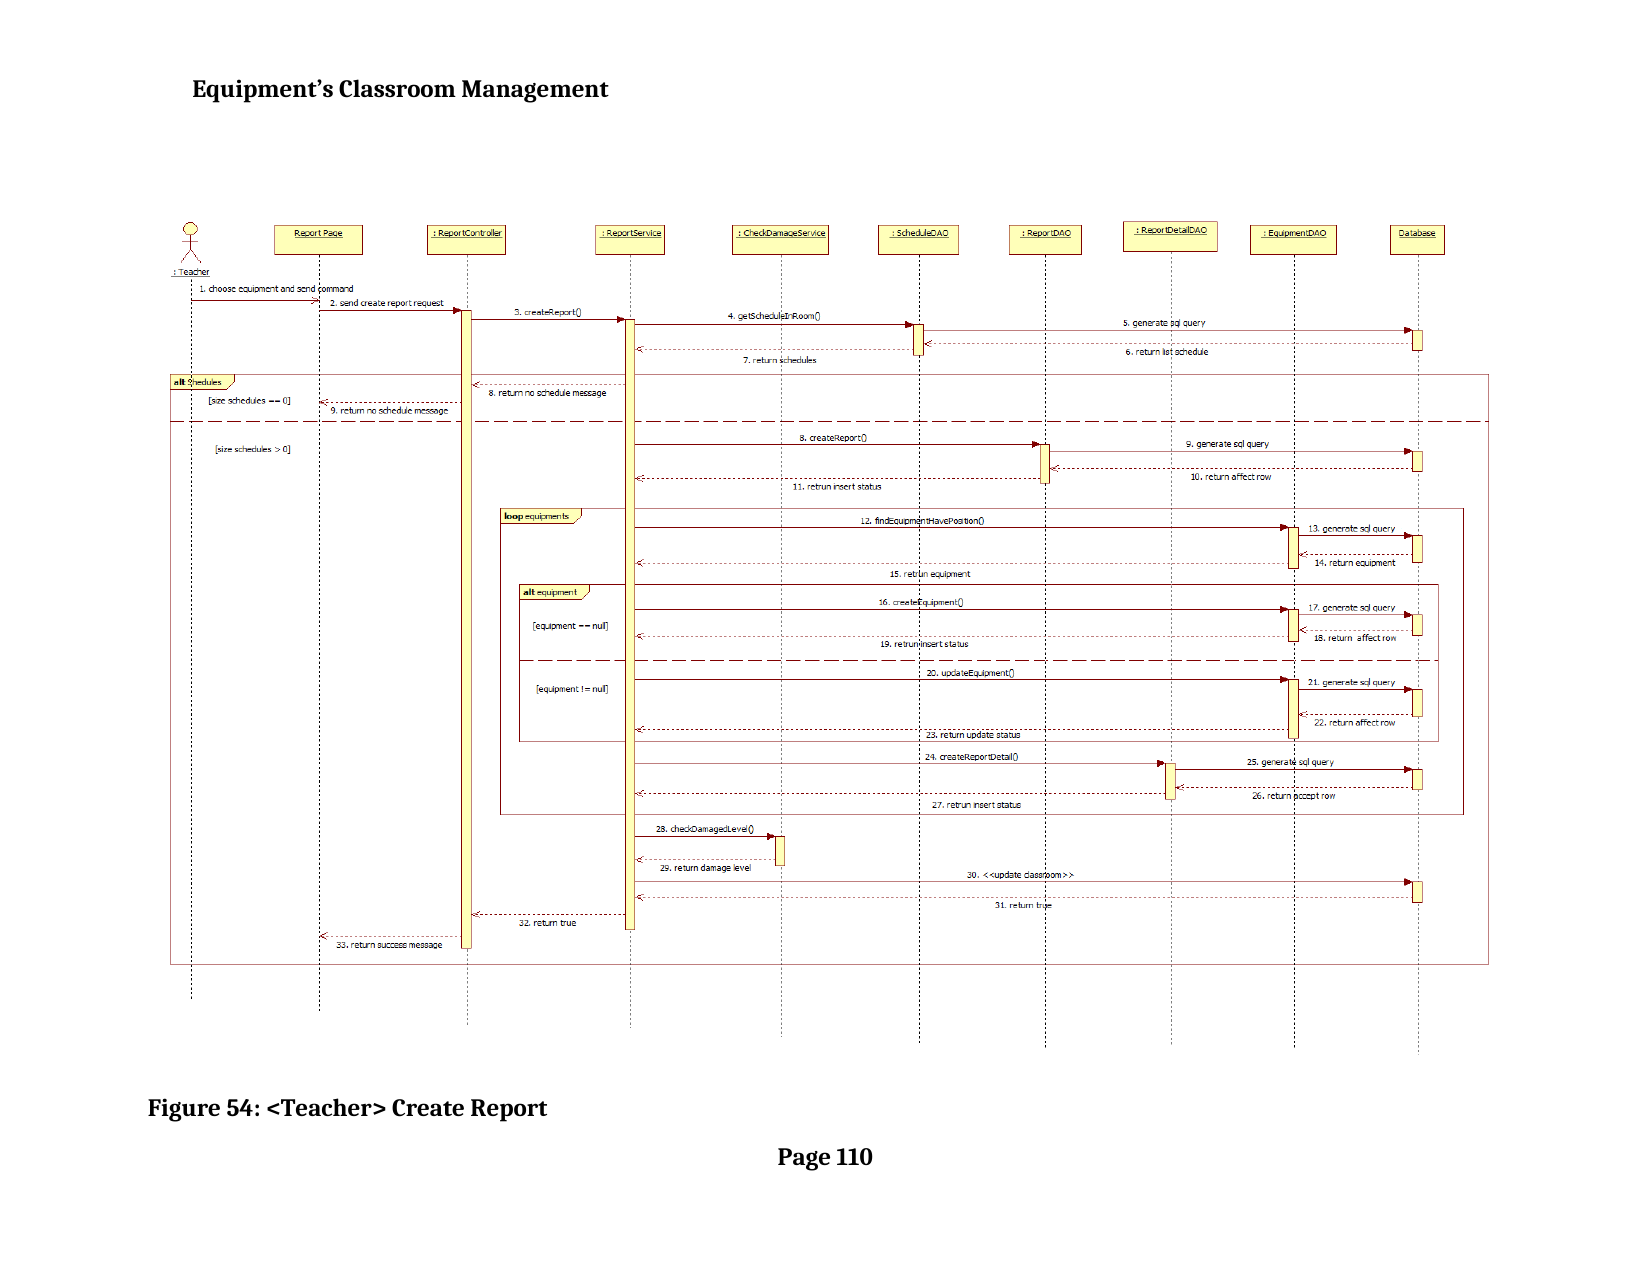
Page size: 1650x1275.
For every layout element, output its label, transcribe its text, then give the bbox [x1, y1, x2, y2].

picture [147, 206, 1504, 1070]
text Figure : <Teacher> Create Report [148, 1094, 1502, 1123]
